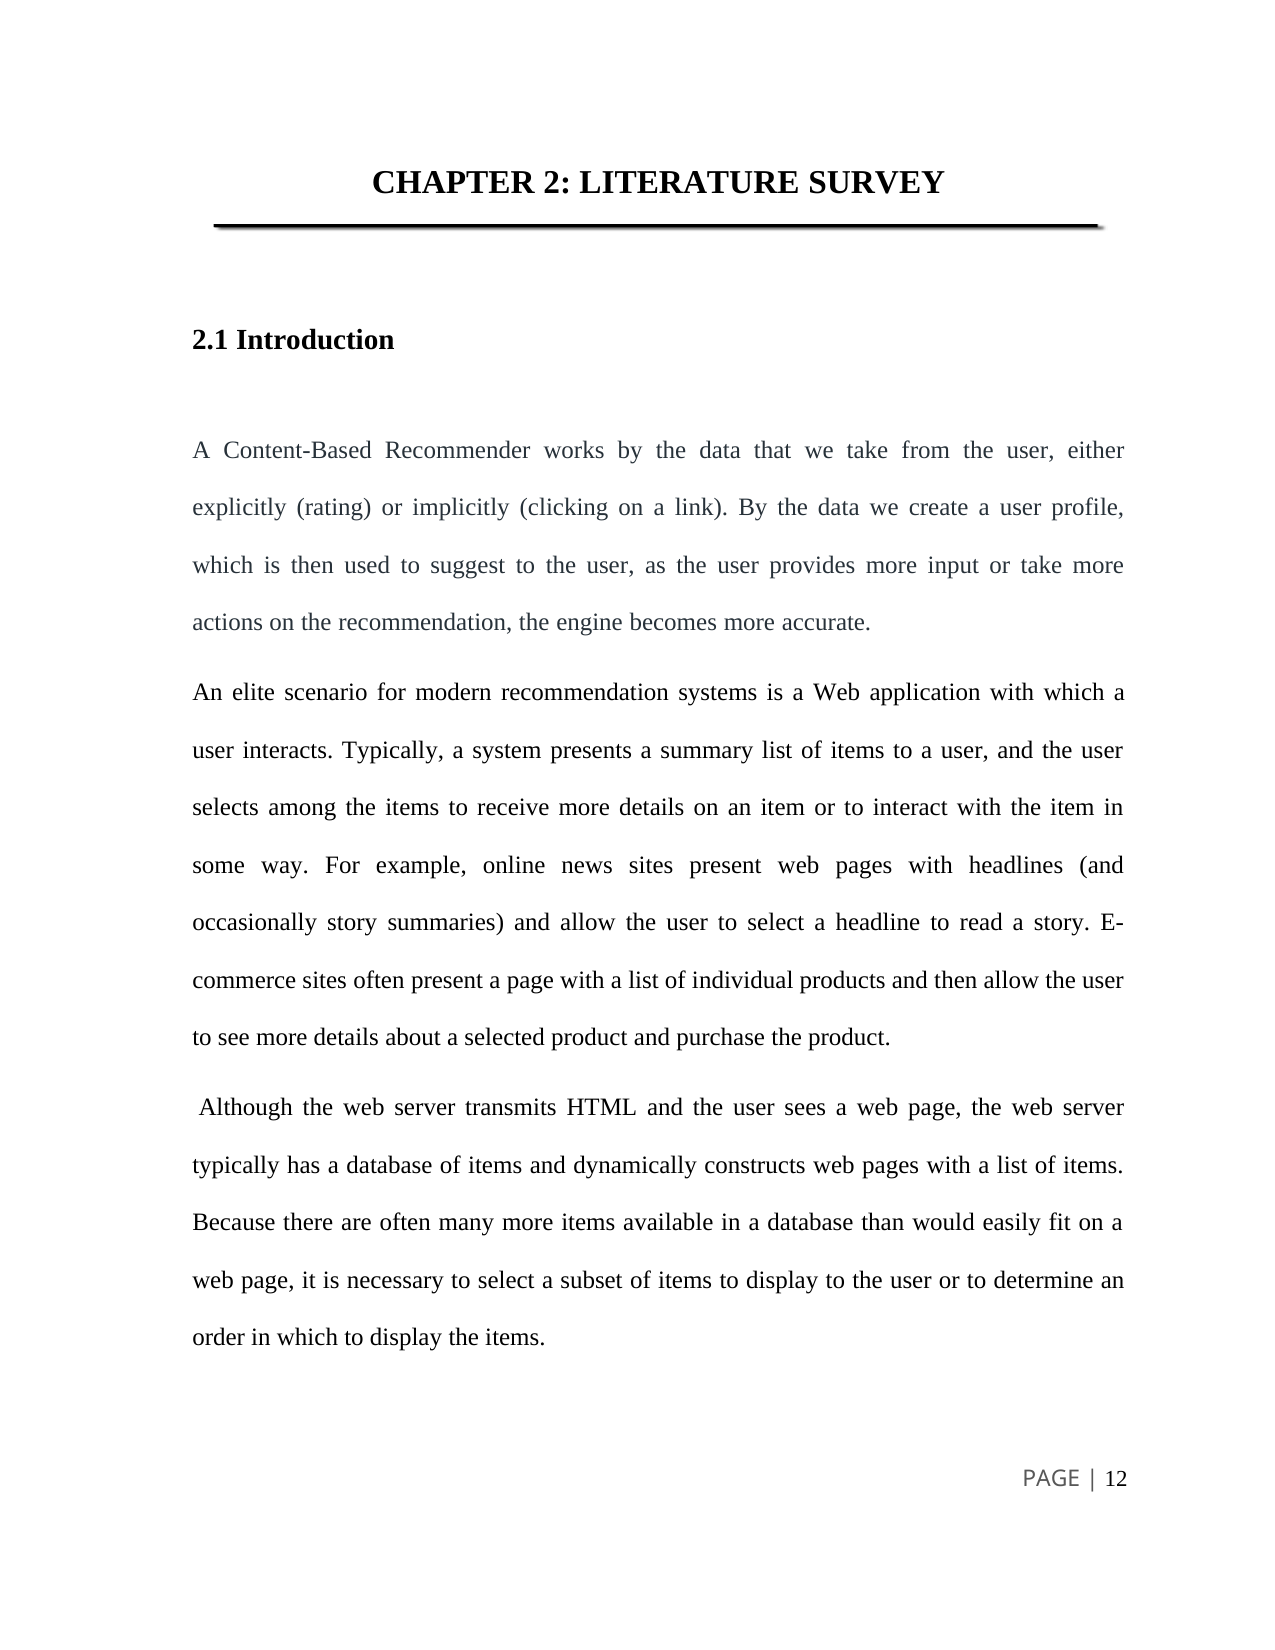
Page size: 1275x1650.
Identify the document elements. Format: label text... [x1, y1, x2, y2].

text An elite scenario for modern recommendation systems is a Web application with which a user interacts. Typically, a system presents a summary list of items to a user, and the user selects among the items to receive more details on an item or to interact with the item in some way. For example, online news sites present web pages with headlines (and occasionally story summaries) and allow the user to select a headline to read a story. E-commerce sites often present a page with a list of individual products and then allow the user to see more details about a selected product and purchase the product. [192, 677, 1125, 1051]
text A Content-Based Recommender works by the data that we take from the user, either explicitly (rating) or implicitly (clicking on a link). By the data we create a user profile, which is then used to suggest to the user, as the user provides more input or take more actions on the recommendation, the engine becomes more accurate. [192, 435, 1125, 636]
subtitle Introduction [192, 322, 1202, 356]
text Although the web server transmits HTML and the user sees a web page, the web server typically has a database of items and dynamically constructs web pages with a list of items. Because there are often many more items available in a database than would easily fit on a web page, it is necessary to select a subset of items to display to the user or to determine an order in which to display the items. [192, 1092, 1125, 1351]
picture [213, 224, 1108, 232]
subtitle CHAPTER 2: LITERATURE SURVEY [370, 162, 947, 201]
